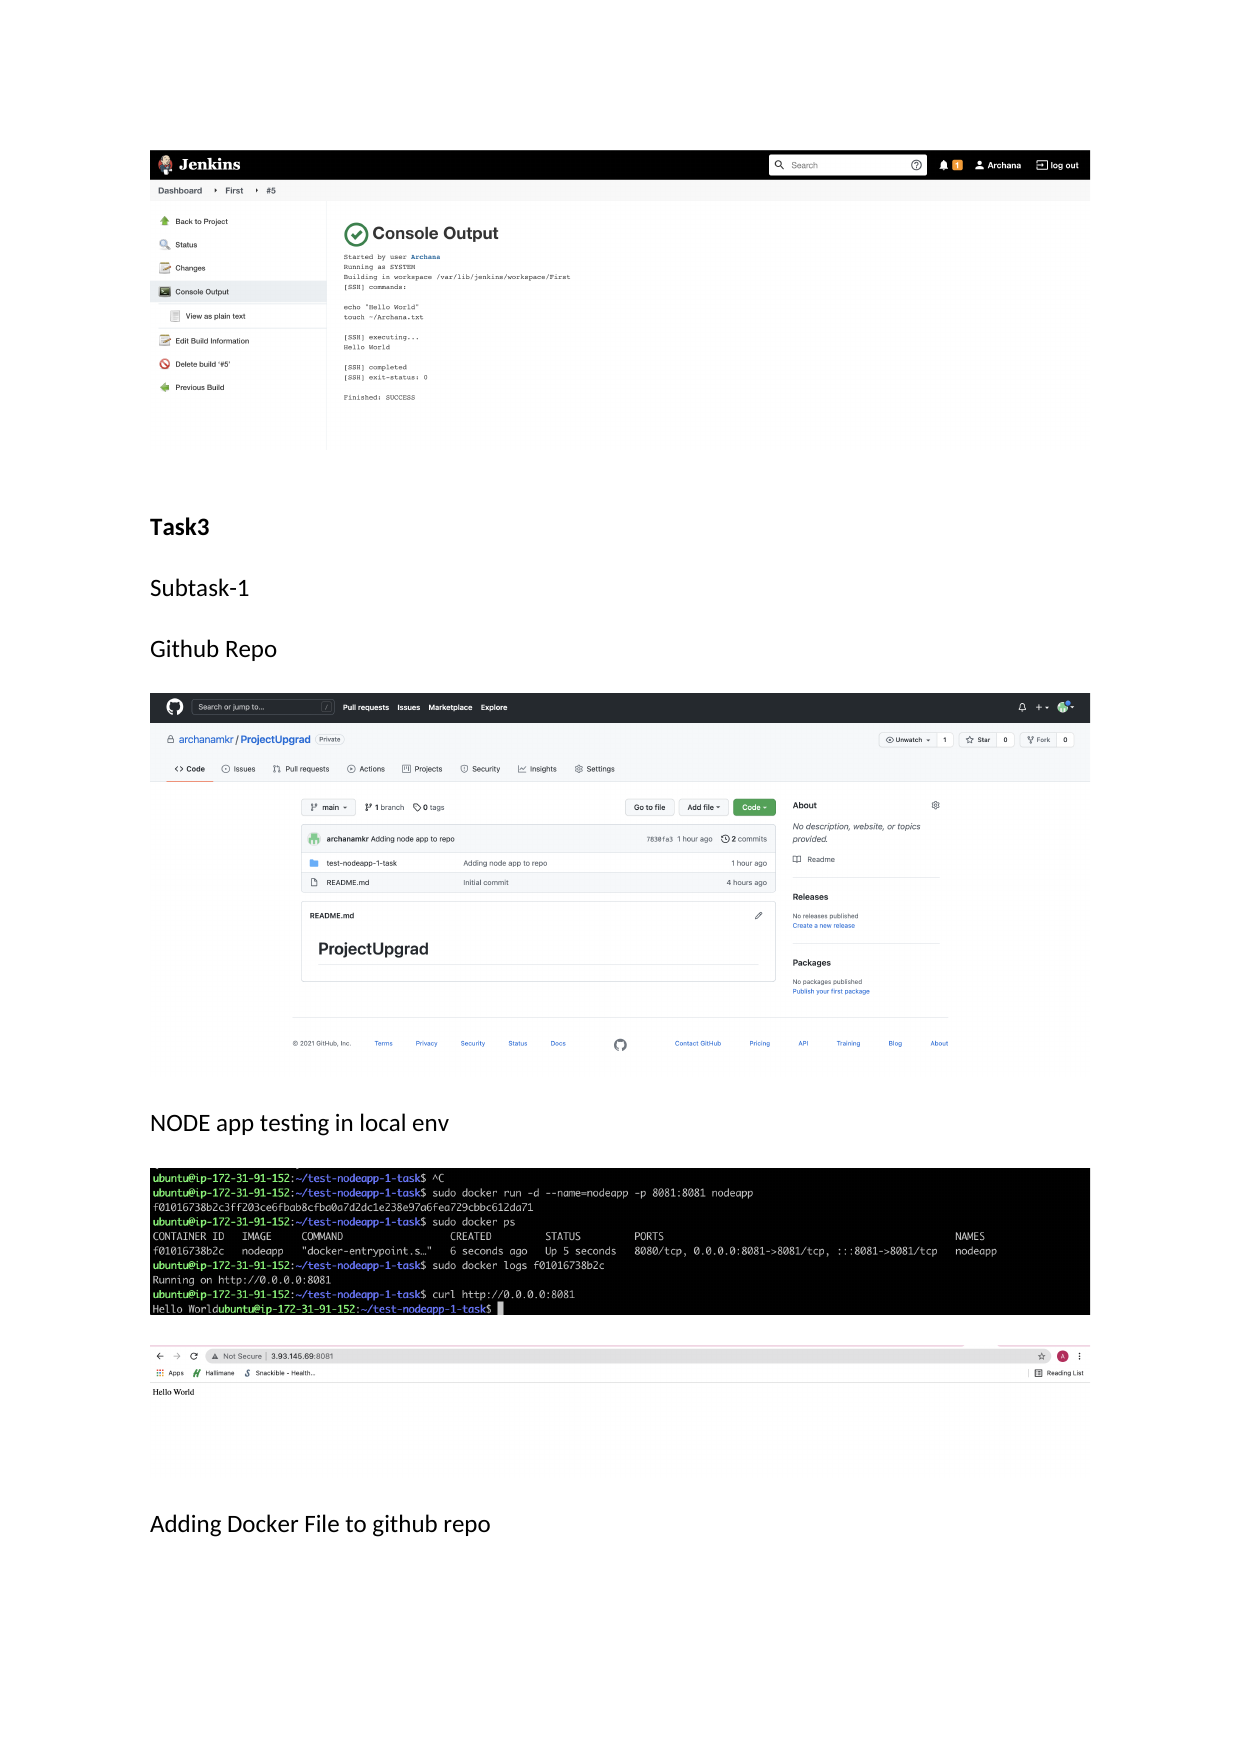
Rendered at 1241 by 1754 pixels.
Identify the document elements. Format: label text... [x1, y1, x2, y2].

text NODE app testing in local env [150, 1108, 1090, 1138]
picture [150, 150, 1091, 450]
text Task3 [150, 511, 1090, 541]
text Adding Docker File to github repo [150, 1508, 1090, 1538]
picture [150, 693, 1091, 1077]
picture [150, 1345, 1091, 1478]
picture [150, 1168, 1091, 1315]
text Github Repo [150, 633, 1090, 663]
text Subtask-1 [150, 541, 1090, 602]
